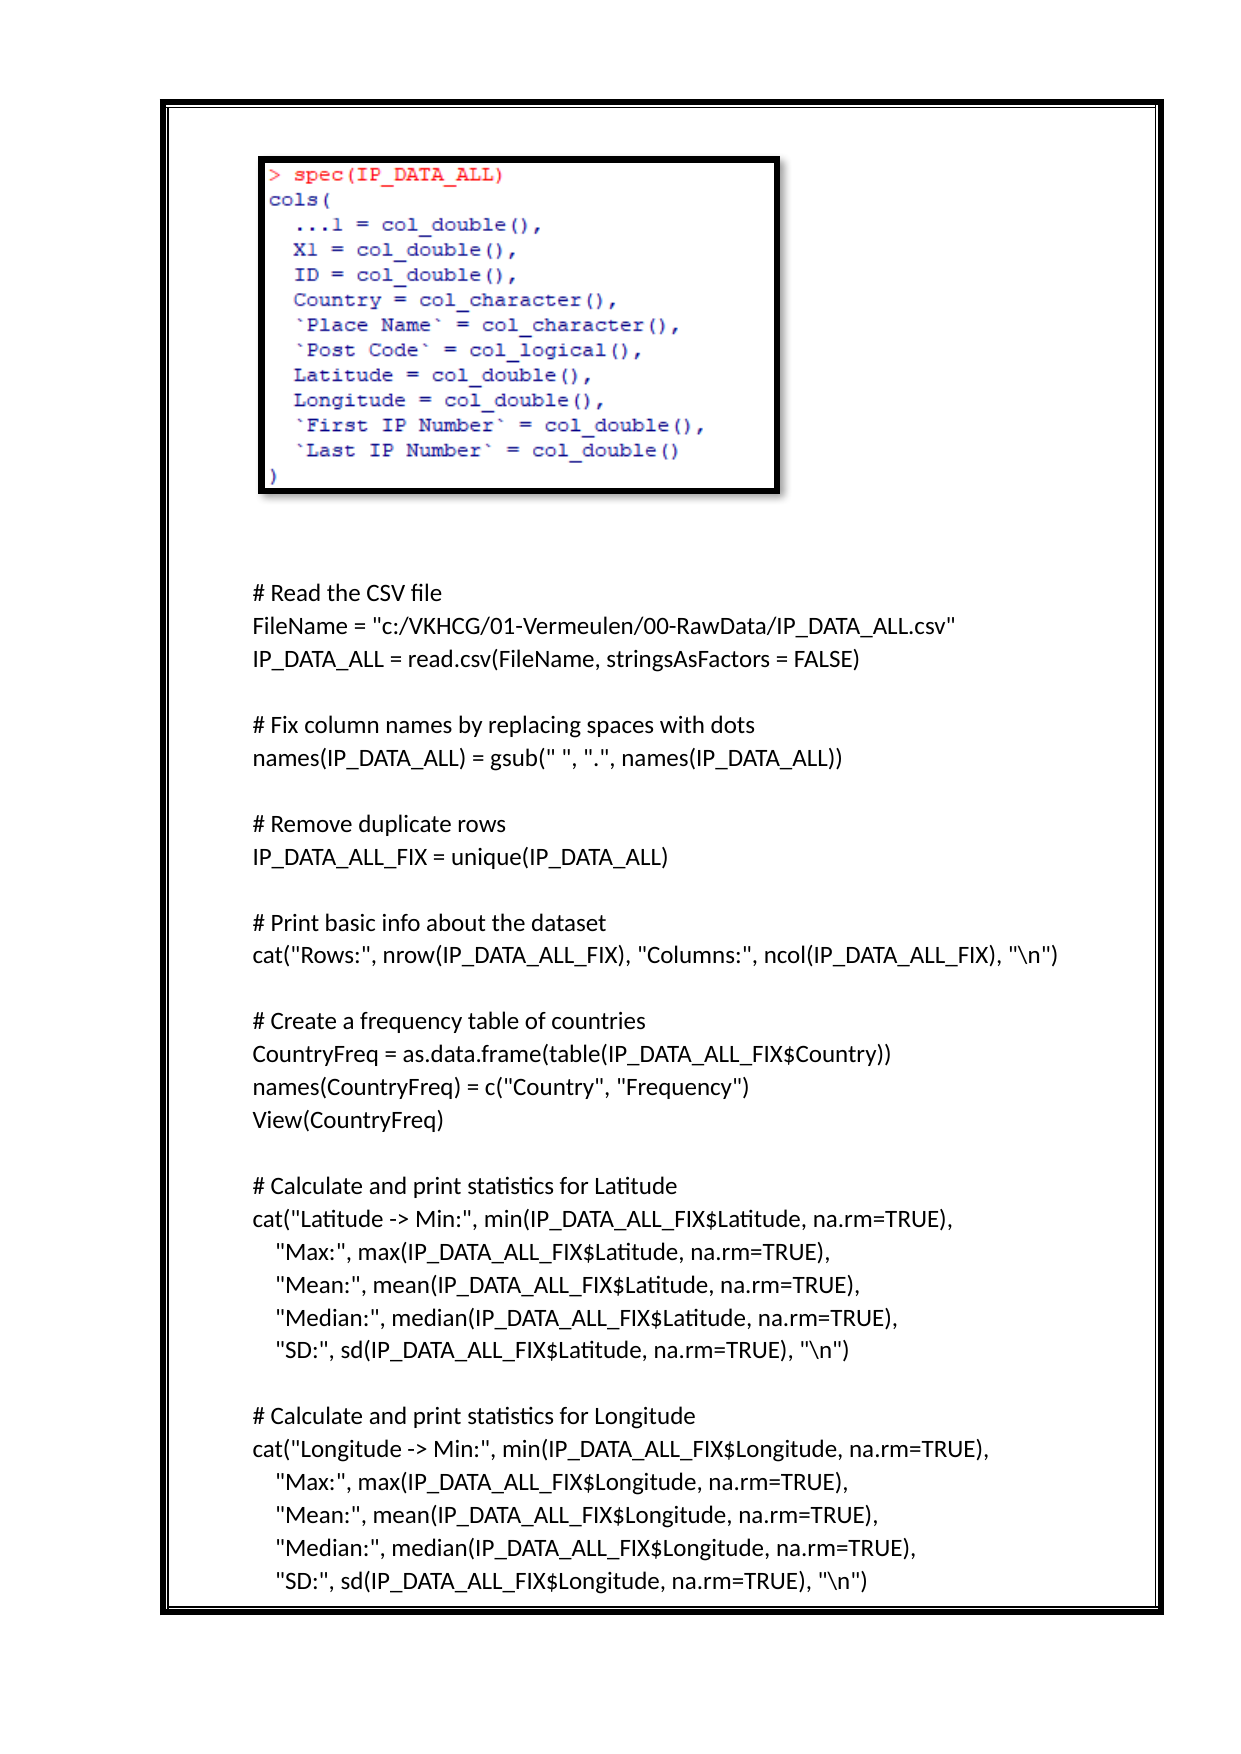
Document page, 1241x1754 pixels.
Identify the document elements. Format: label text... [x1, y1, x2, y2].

list # Create a frequency table of countries [252, 1005, 1090, 1036]
list FileName = "c:/VKHCG/01-Vermeulen/00-RawData/IP_DATA_ALL.csv" [252, 610, 1090, 641]
list names(IP_DATA_ALL) = gsub(" ", ".", names(IP_DATA_ALL)) [252, 742, 1090, 773]
list # Calculate and print statistics for Latitude [252, 1170, 1090, 1201]
list # Calculate and print statistics for Longitude [252, 1400, 1090, 1431]
list CountryFreq = as.data.frame(table(IP_DATA_ALL_FIX$Country)) [252, 1038, 1090, 1069]
list "SD:", sd(IP_DATA_ALL_FIX$Latitude, na.rm=TRUE), "\n") [252, 1334, 1090, 1365]
list # Fix column names by replacing spaces with dots [252, 709, 1090, 740]
list "Median:", median(IP_DATA_ALL_FIX$Longitude, na.rm=TRUE), [252, 1532, 1090, 1563]
list View(CountryFreq) [252, 1104, 1090, 1135]
list "Max:", max(IP_DATA_ALL_FIX$Latitude, na.rm=TRUE), [252, 1236, 1090, 1266]
list cat("Latitude -> Min:", min(IP_DATA_ALL_FIX$Latitude, na.rm=TRUE), [252, 1203, 1090, 1233]
list # Remove duplicate rows [252, 808, 1090, 838]
list "SD:", sd(IP_DATA_ALL_FIX$Longitude, na.rm=TRUE), "\n") [252, 1565, 1090, 1596]
list "Median:", median(IP_DATA_ALL_FIX$Latitude, na.rm=TRUE), [252, 1302, 1090, 1332]
list "Mean:", mean(IP_DATA_ALL_FIX$Latitude, na.rm=TRUE), [252, 1269, 1090, 1299]
list # Print basic info about the dataset [252, 907, 1090, 937]
list "Max:", max(IP_DATA_ALL_FIX$Longitude, na.rm=TRUE), [252, 1466, 1090, 1497]
list cat("Rows:", nrow(IP_DATA_ALL_FIX), "Columns:", ncol(IP_DATA_ALL_FIX), "\n") [252, 939, 1090, 970]
picture [265, 163, 774, 488]
list names(CountryFreq) = c("Country", "Frequency") [252, 1071, 1090, 1102]
list IP_DATA_ALL = read.csv(FileName, stringsAsFactors = FALSE) [252, 643, 1090, 674]
list "Mean:", mean(IP_DATA_ALL_FIX$Longitude, na.rm=TRUE), [252, 1499, 1090, 1530]
list cat("Longitude -> Min:", min(IP_DATA_ALL_FIX$Longitude, na.rm=TRUE), [252, 1433, 1090, 1464]
list # Read the CSV file [252, 577, 1090, 608]
list IP_DATA_ALL_FIX = unique(IP_DATA_ALL) [252, 841, 1090, 871]
